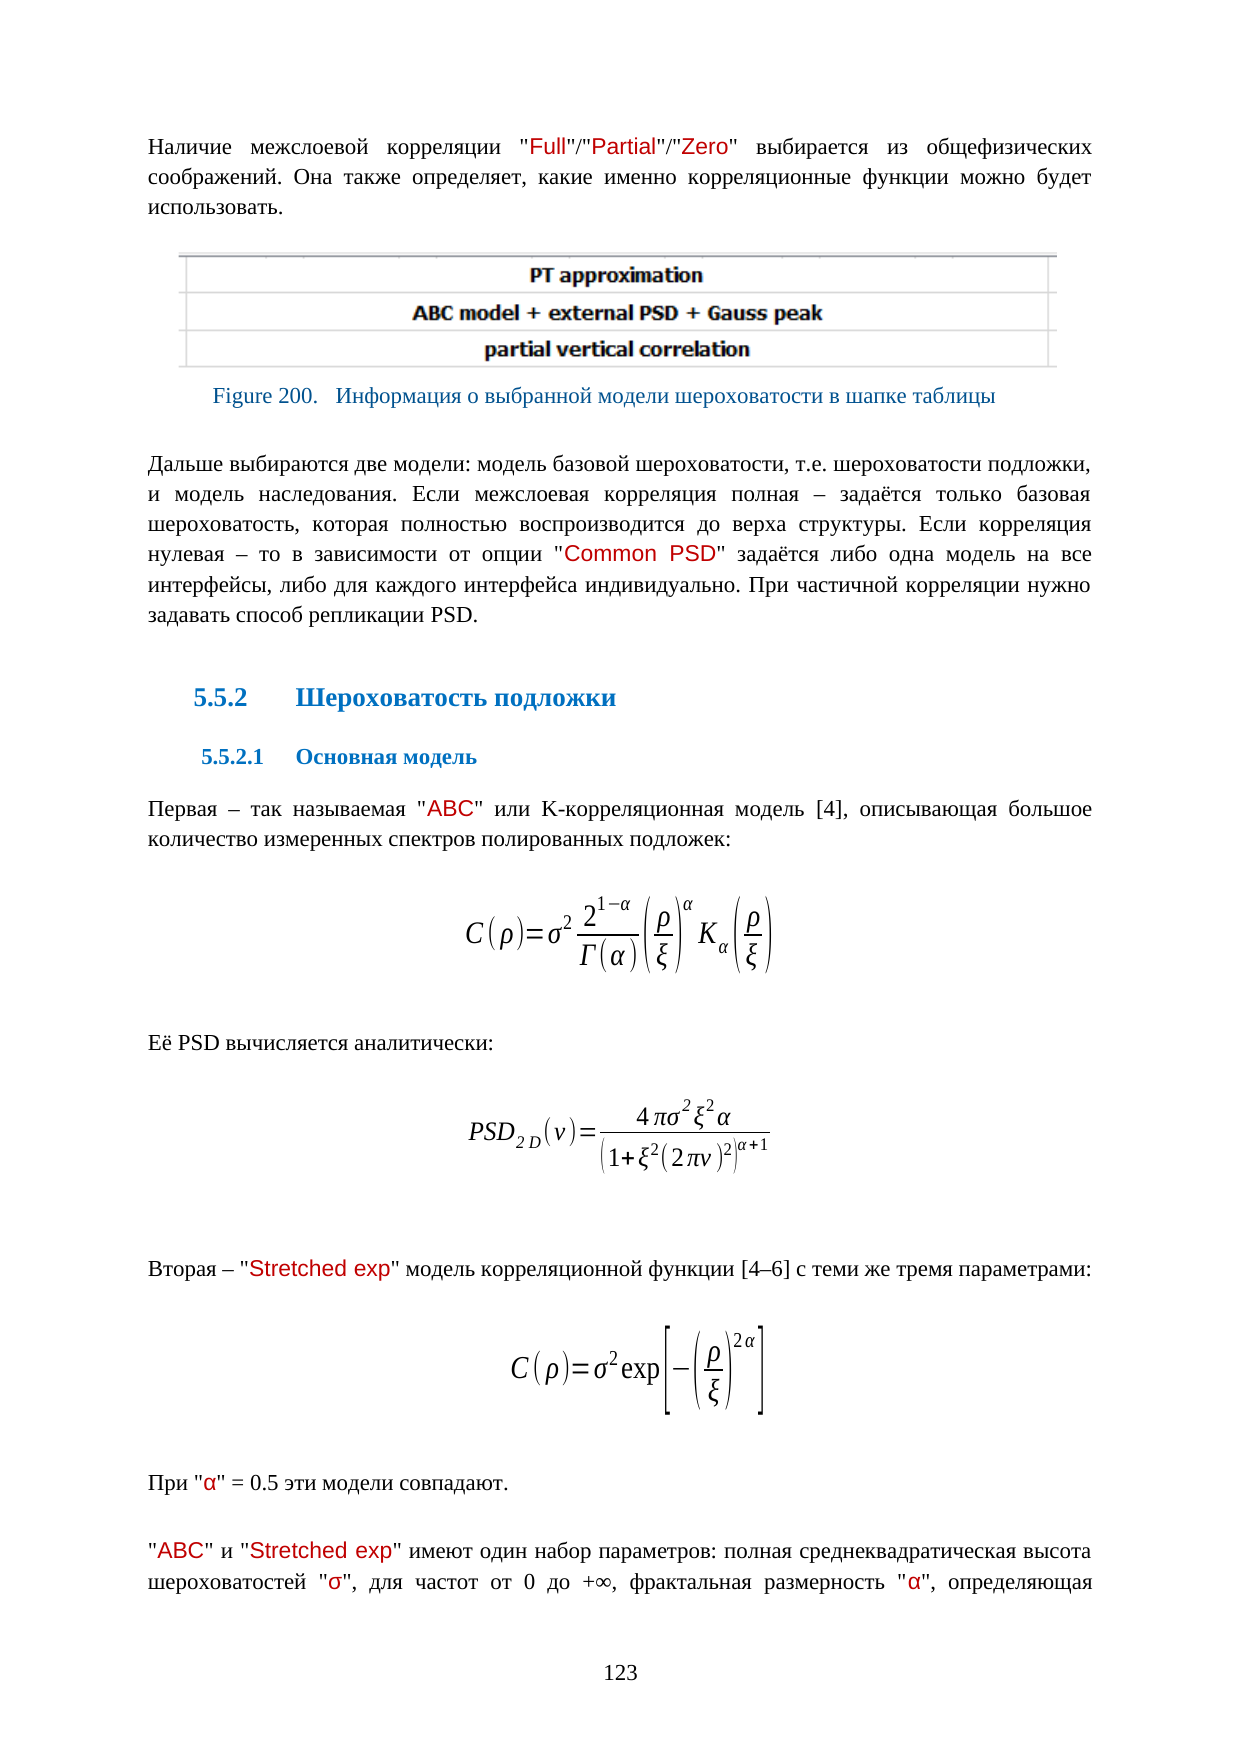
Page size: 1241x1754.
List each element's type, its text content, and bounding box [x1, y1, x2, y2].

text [148, 1537, 1093, 1594]
text Первая – так называемая "ABC" или K-корреляционная модель [4], описывающая большое количество измеренных спектров полированных подложек: [148, 795, 1093, 851]
text При "α" = 0.5 эти модели совпадают. [148, 1469, 1093, 1496]
text Вторая – "Stretched exp" модель корреляционной функции [4–6] с теми же тремя параметрами: [148, 1255, 1093, 1281]
picture [178, 252, 1057, 374]
subtitle Основная модель [201, 743, 1093, 770]
text Наличие межслоевой корреляции "Full"/"Partial"/"Zero" выбирается из общефизических соображений. Она также определяет, какие именно корреляционные функции можно будет использовать. [148, 133, 1093, 220]
text Её PSD вычисляется аналитически: [148, 1029, 1093, 1055]
subtitle Шероховатость подложки [193, 681, 1093, 712]
text Дальше выбираются две модели: модель базовой шероховатости, т.е. шероховатости подложки, и модель наследования. Если межслоевая корреляция полная – задаётся только базовая шероховатость, которая полностью воспроизводится до верха структуры. Если корреляция нулевая – то в зависимости от опции "Common PSD" задаётся либо одна модель на все интерфейсы, либо для каждого интерфейса индивидуально. При частичной корреляции нужно задавать способ репликации PSD. [148, 450, 1093, 627]
